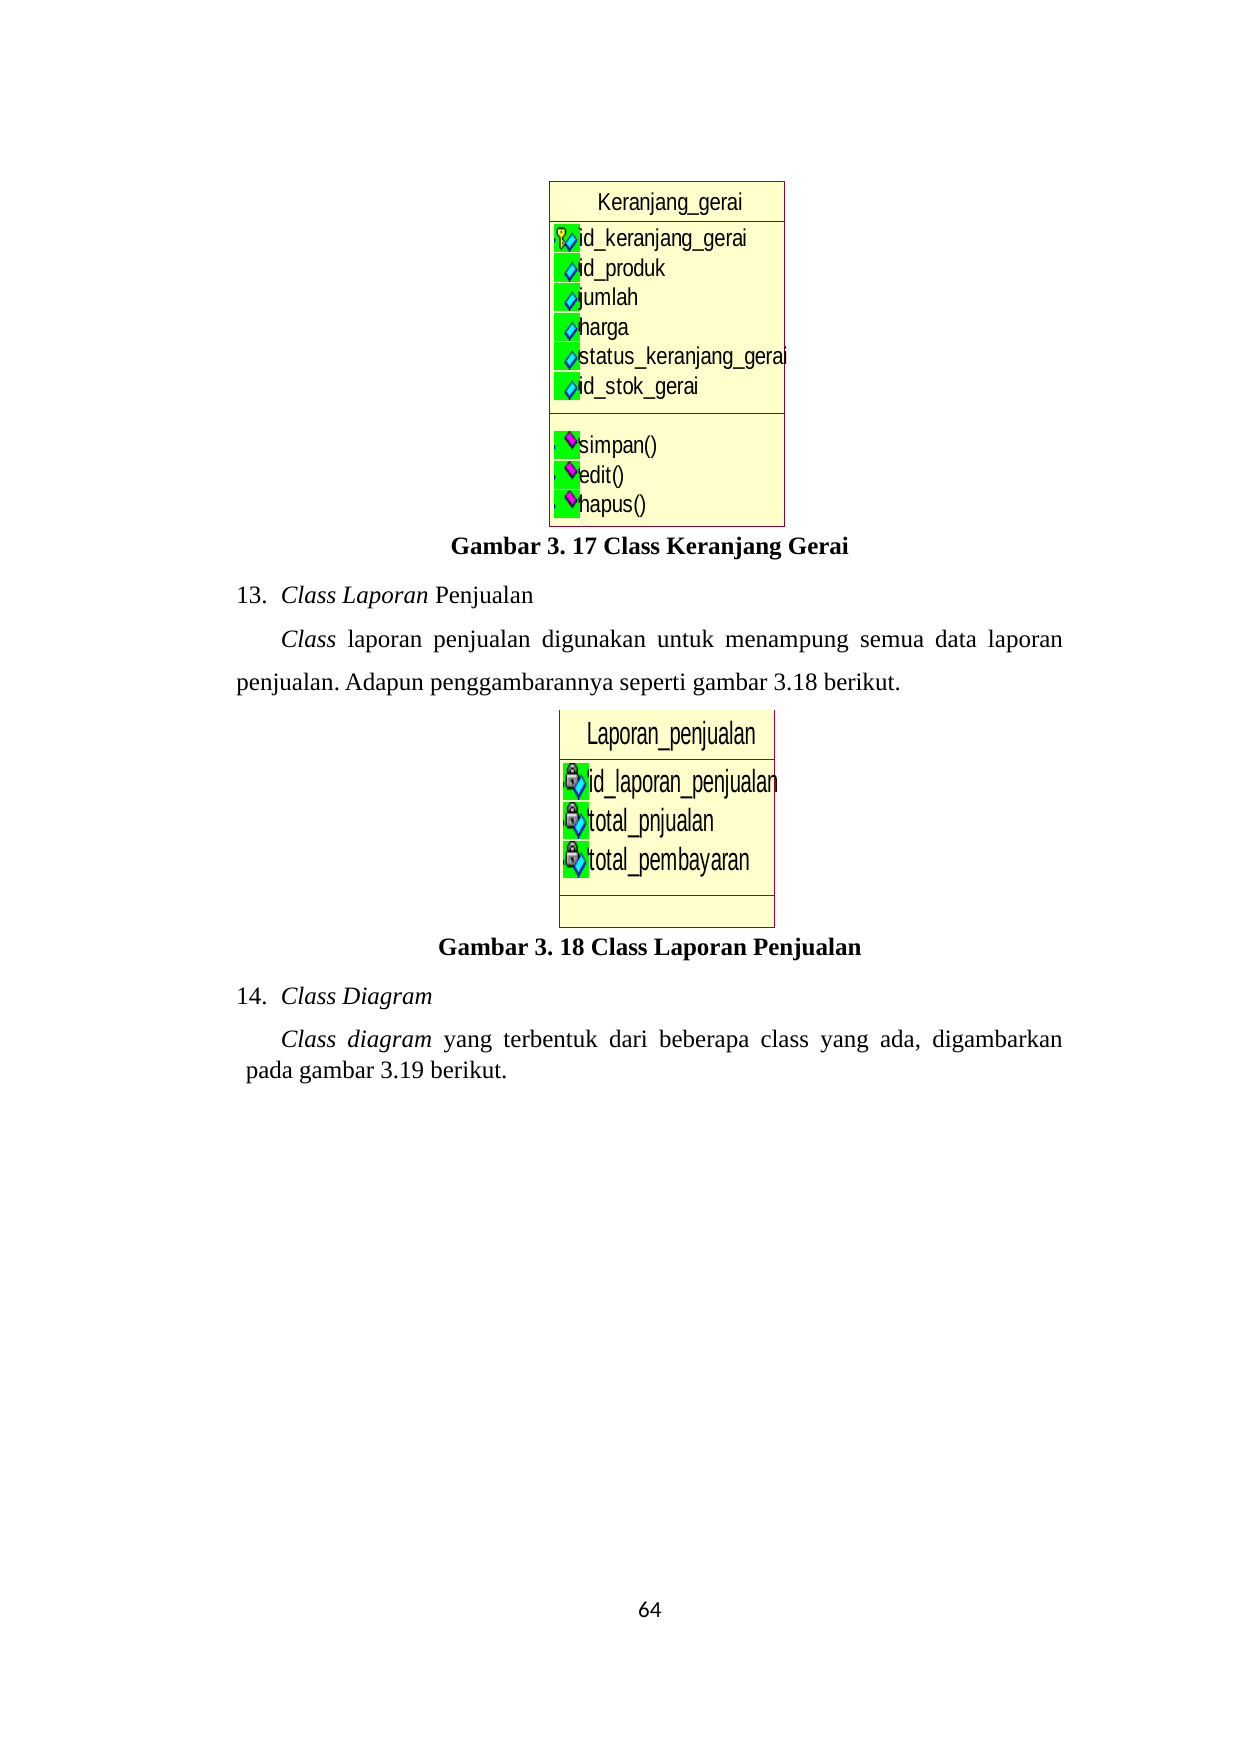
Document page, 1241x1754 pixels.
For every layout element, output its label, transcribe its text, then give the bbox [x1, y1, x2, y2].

list Class Laporan Penjualan [236, 581, 1063, 609]
list Class Diagram [236, 981, 1063, 1010]
text Gambar 3. 17 Class Keranjang Gerai [236, 531, 1063, 560]
list Class laporan penjualan digunakan untuk menampung semua data laporan penjualan. Adapun penggambarannya seperti gambar 3.18 berikut. [236, 624, 1063, 696]
text Gambar 3. 18 Class Laporan Penjualan [236, 932, 1063, 960]
list Class diagram yang terbentuk dari beberapa class yang ada, digambarkan pada gambar 3.19 berikut. [246, 1024, 1063, 1084]
